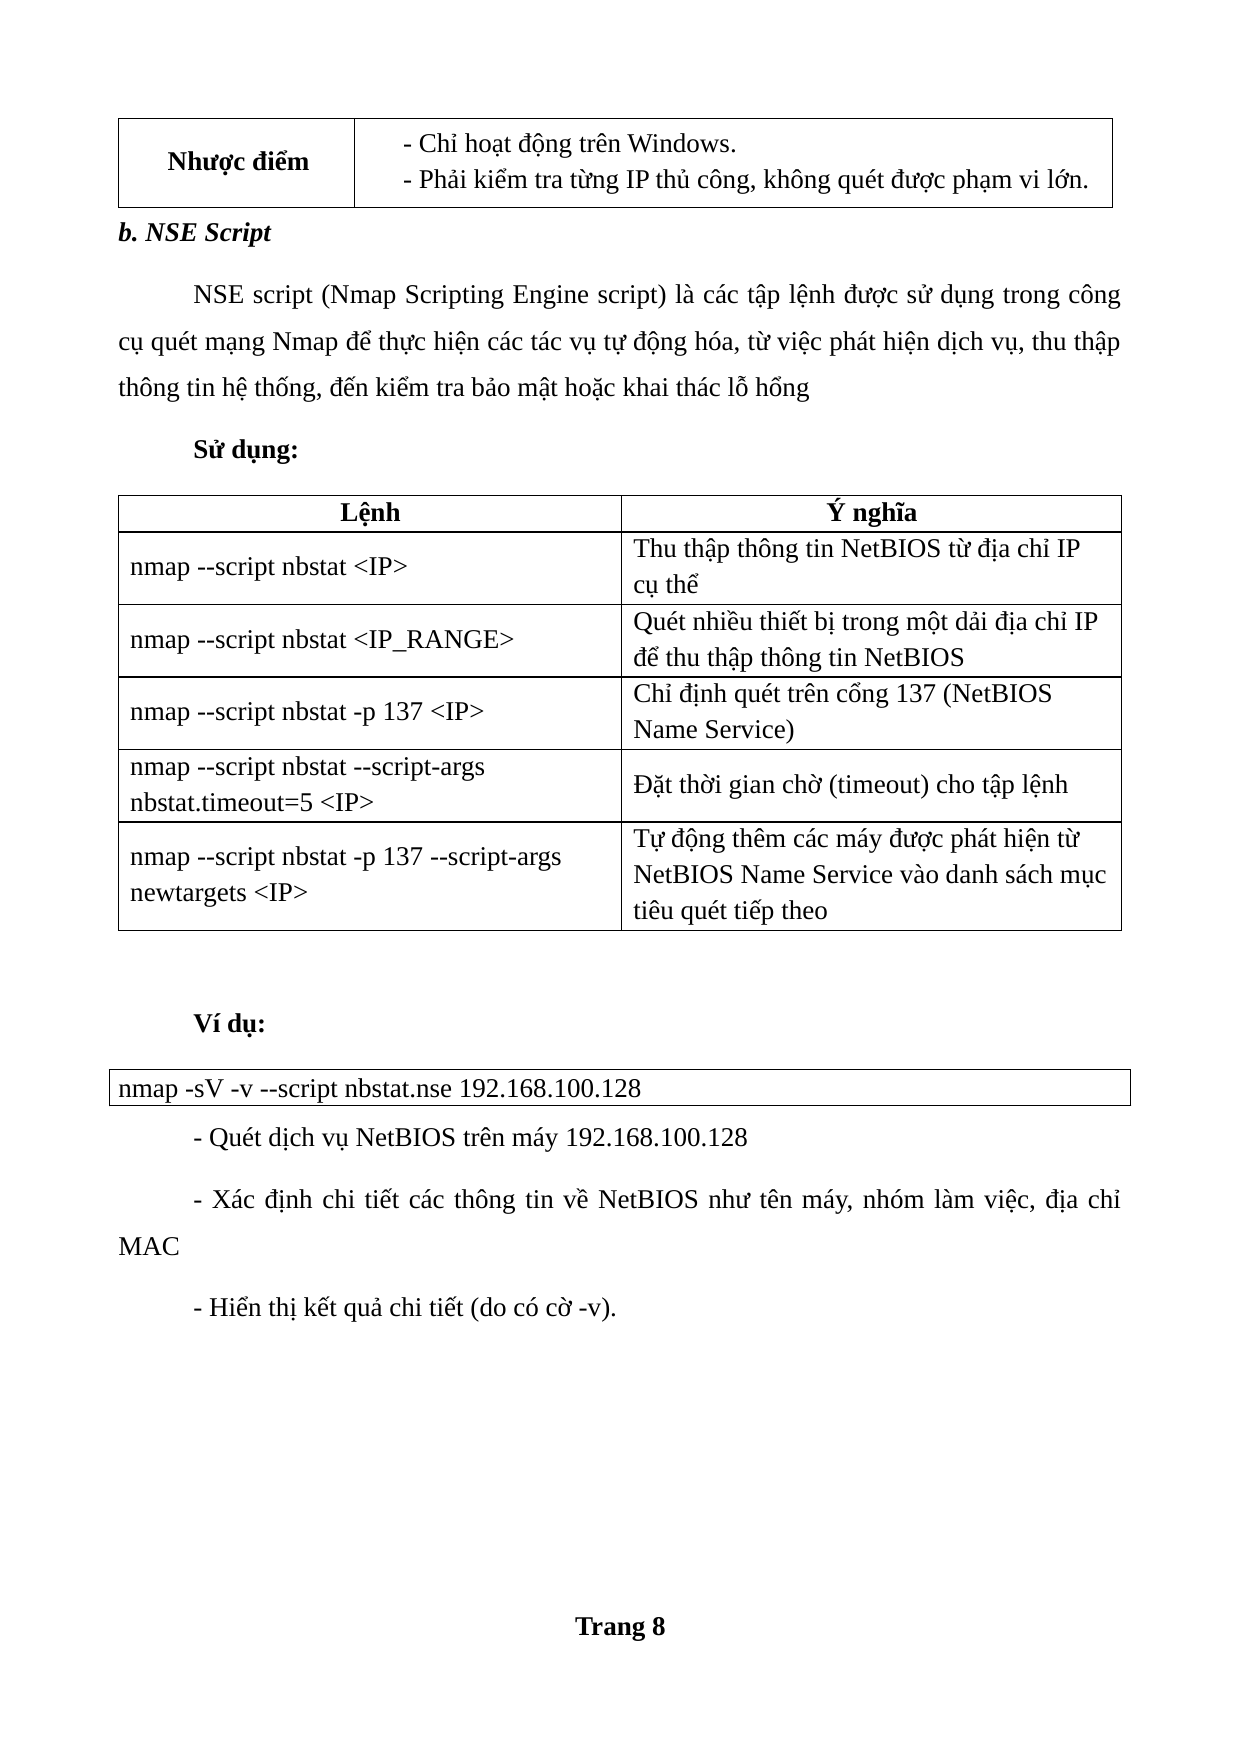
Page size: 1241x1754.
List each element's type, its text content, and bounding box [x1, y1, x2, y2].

table_cell Quét nhiều thiết bị trong một dải địa chỉ IP để thu thập thông tin NetBIOS [622, 605, 1121, 676]
table_cell Đặt thời gian chờ (timeout) cho tập lệnh [622, 750, 1121, 821]
text - Xác định chi tiết các thông tin về NetBIOS như tên máy, nhóm làm việc, địa chỉ MAC [118, 1183, 1122, 1261]
table_cell nmap --script nbstat <IP_RANGE> [119, 605, 621, 676]
table_cell nmap --script nbstat -p 137 --script-args newtargets <IP> [119, 823, 621, 930]
text Sử dụng: [118, 433, 1122, 464]
table_header Ý nghĩa [622, 496, 1121, 531]
text - Quét dịch vụ NetBIOS trên máy 192.168.100.128 [118, 1121, 1122, 1153]
subtitle b. NSE Script [118, 216, 1122, 247]
table_cell nmap --script nbstat --script-args nbstat.timeout=5 <IP> [119, 750, 621, 821]
text Ví dụ: [118, 1007, 1122, 1038]
text NSE script (Nmap Scripting Engine script) là các tập lệnh được sử dụng trong công cụ quét mạng Nmap để thực hiện các tác vụ tự động hóa, từ việc phát hiện dịch vụ, thu thập thông tin hệ thống, đến kiểm tra bảo mật hoặc khai thác lỗ hổng [118, 278, 1122, 402]
text nmap -sV -v --script nbstat.nse 192.168.100.128 [110, 1070, 1130, 1105]
table_header Lệnh [119, 496, 621, 531]
table_cell Thu thập thông tin NetBIOS từ địa chỉ IP cụ thể [622, 533, 1121, 604]
table_cell Nhược điểm [119, 119, 354, 207]
table_cell Chỉ định quét trên cổng 137 (NetBIOS Name Service) [622, 678, 1121, 749]
table_cell nmap --script nbstat -p 137 <IP> [119, 678, 621, 749]
table_cell nmap --script nbstat <IP> [119, 533, 621, 604]
text - Hiển thị kết quả chi tiết (do có cờ -v). [118, 1291, 1122, 1323]
table_cell Tự động thêm các máy được phát hiện từ NetBIOS Name Service vào danh sách mục tiêu quét tiếp theo [622, 823, 1121, 930]
table_cell - Chỉ hoạt động trên Windows. - Phải kiểm tra từng IP thủ công, không quét được phạm vi lớn. [355, 119, 1112, 207]
